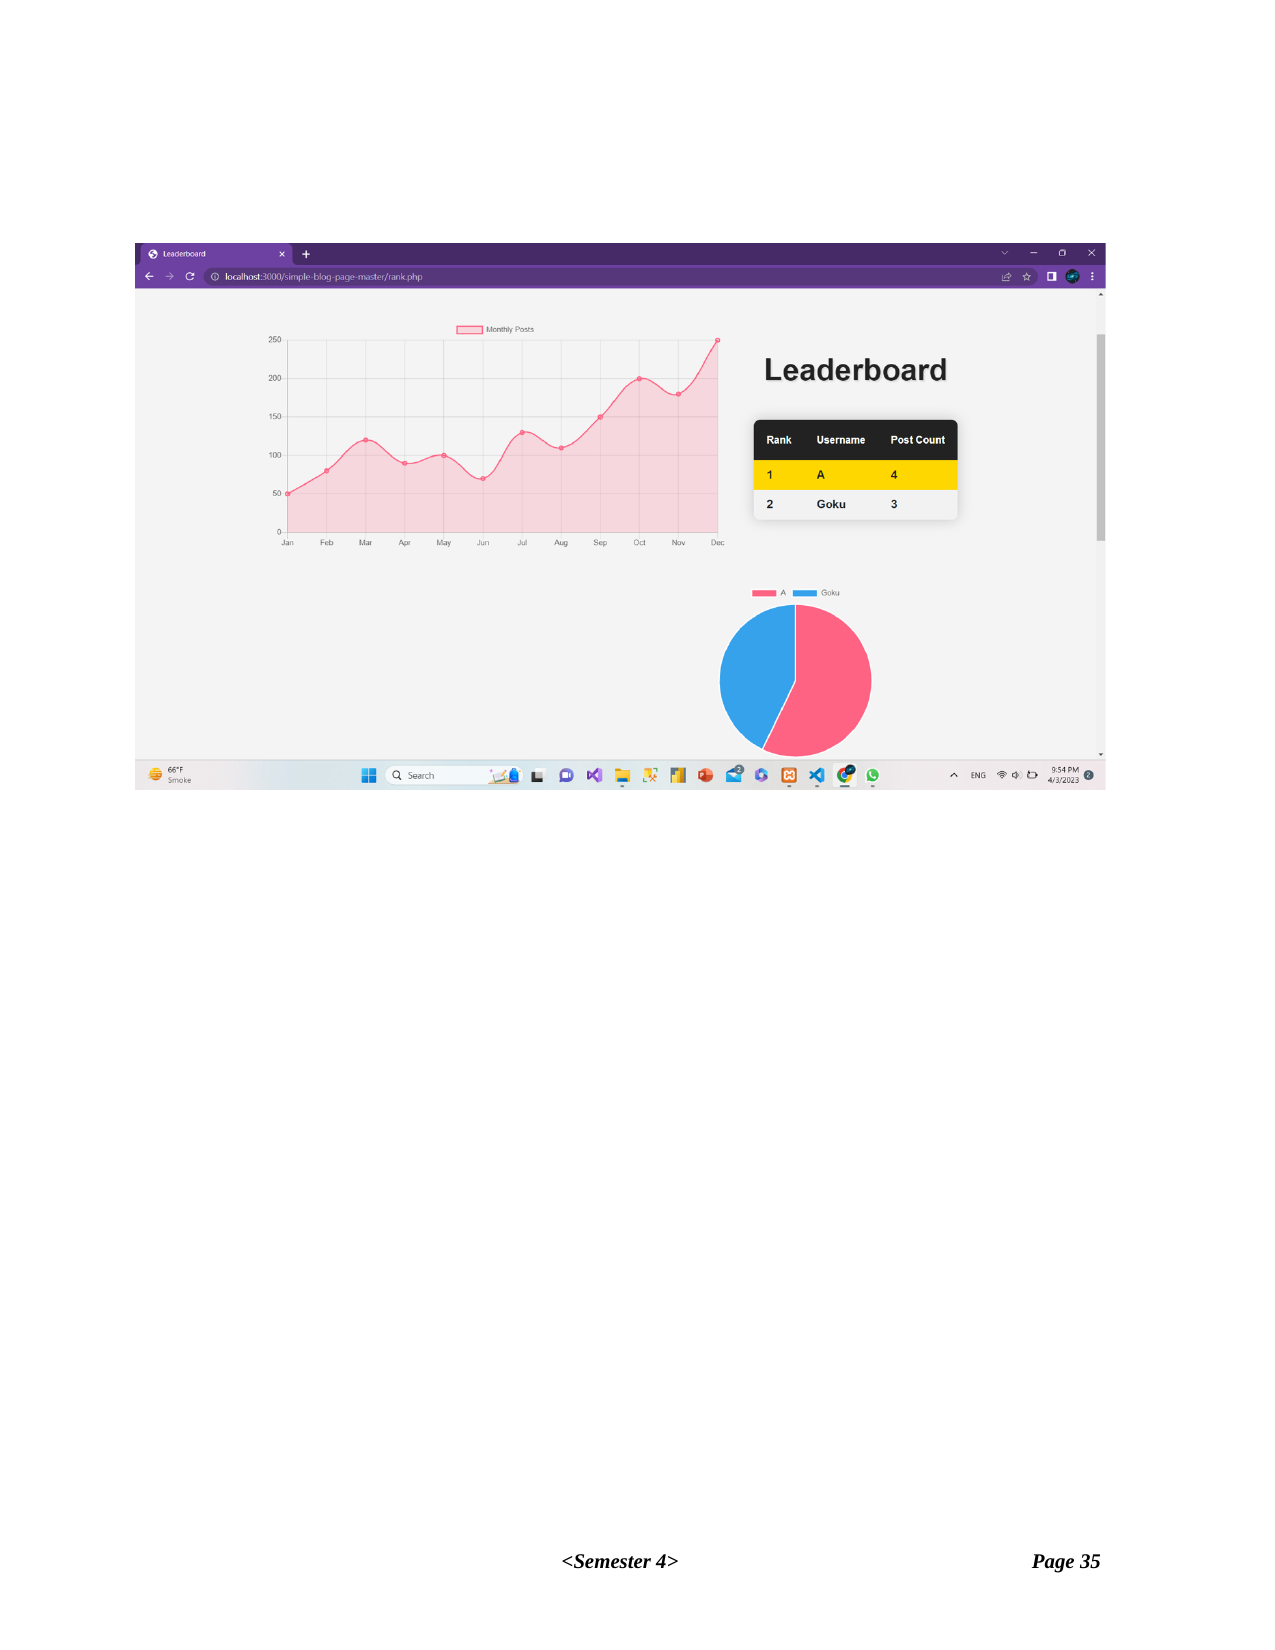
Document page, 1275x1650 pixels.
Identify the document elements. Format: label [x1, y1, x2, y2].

picture [135, 243, 1106, 790]
